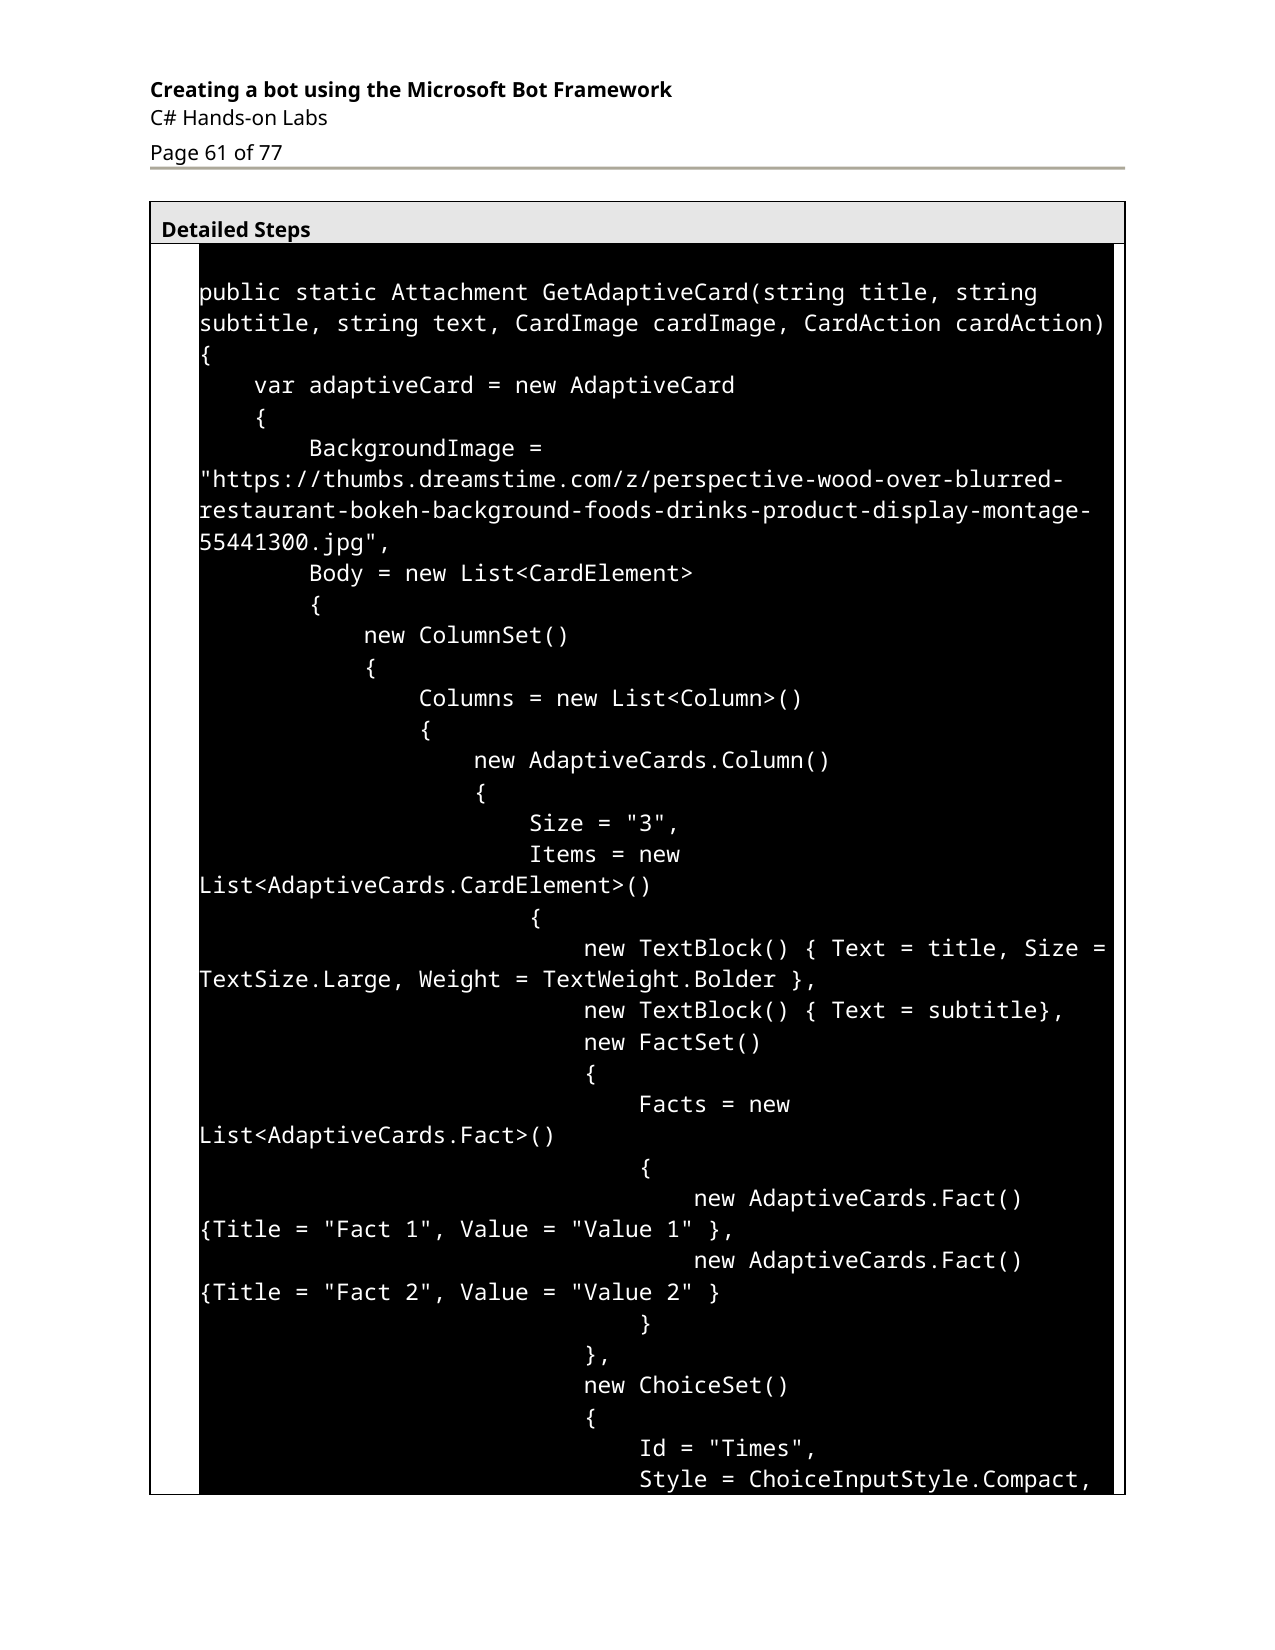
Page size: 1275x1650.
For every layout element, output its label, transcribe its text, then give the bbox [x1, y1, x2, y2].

table_header Detailed Steps [151, 202, 1124, 243]
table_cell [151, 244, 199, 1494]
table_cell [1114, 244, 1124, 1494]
